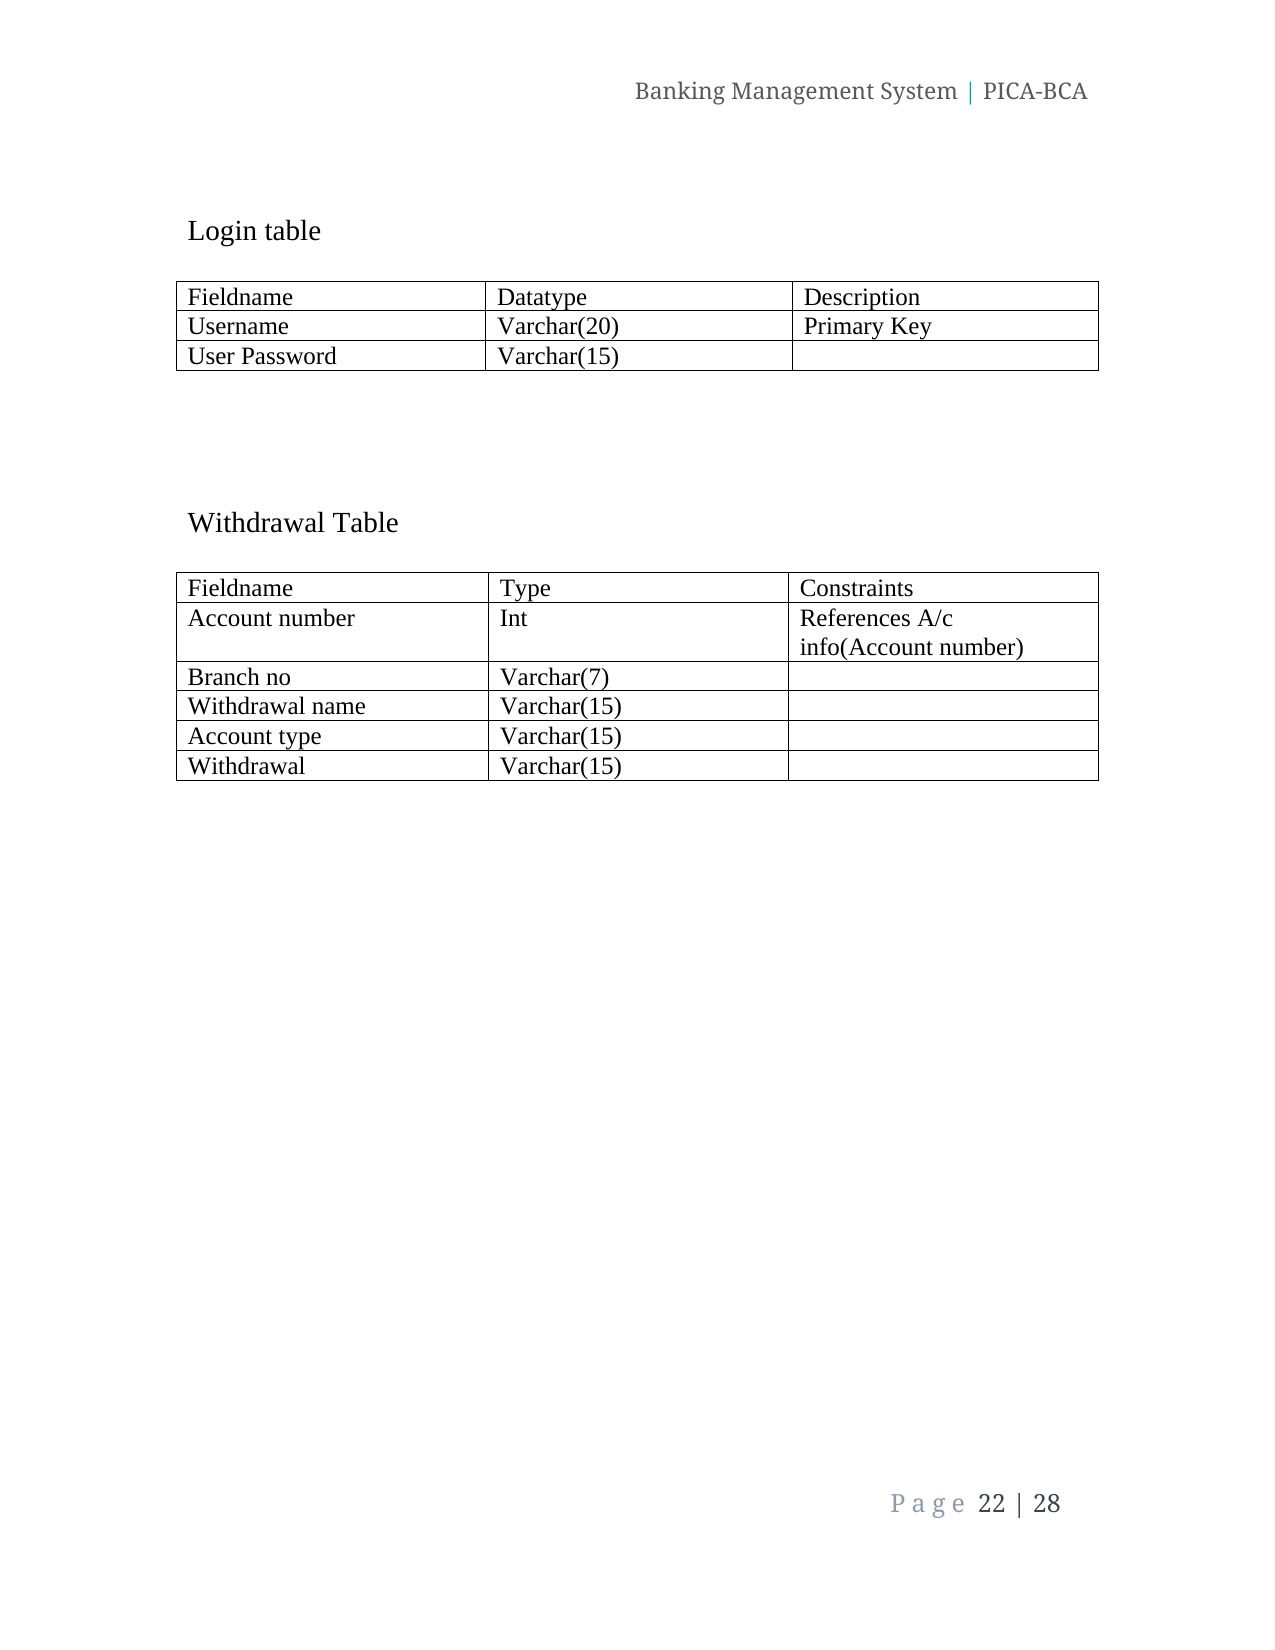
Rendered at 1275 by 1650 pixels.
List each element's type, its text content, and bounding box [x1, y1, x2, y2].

table_cell [789, 721, 1098, 750]
table_cell [789, 691, 1098, 720]
table_header Datatype [486, 282, 792, 310]
table_header Type [489, 573, 788, 602]
table_cell Withdrawal [177, 751, 488, 780]
text Login table [187, 213, 1087, 247]
table_cell Varchar(7) [489, 662, 788, 690]
table_cell References A/c info(Account number) [789, 603, 1098, 661]
table_cell Int [489, 603, 788, 661]
table_cell Username [177, 311, 485, 340]
table_cell Varchar(20) [486, 311, 792, 340]
text Withdrawal Table [187, 505, 1087, 539]
table_cell [789, 751, 1098, 780]
table_cell Primary Key [793, 311, 1098, 340]
table_cell Varchar(15) [489, 721, 788, 750]
table_cell Account number [177, 603, 488, 661]
table_cell Varchar(15) [486, 341, 792, 370]
table_cell [789, 662, 1098, 690]
table_cell Varchar(15) [489, 691, 788, 720]
table_cell Branch no [177, 662, 488, 690]
table_header Fieldname [177, 573, 488, 602]
table_cell User Password [177, 341, 485, 370]
table_cell Varchar(15) [489, 751, 788, 780]
table_header Constraints [789, 573, 1098, 602]
table_cell Account type [177, 721, 488, 750]
table_header Fieldname [177, 282, 485, 310]
table_cell [793, 341, 1098, 370]
table_cell Withdrawal name [177, 691, 488, 720]
table_header Description [793, 282, 1098, 310]
